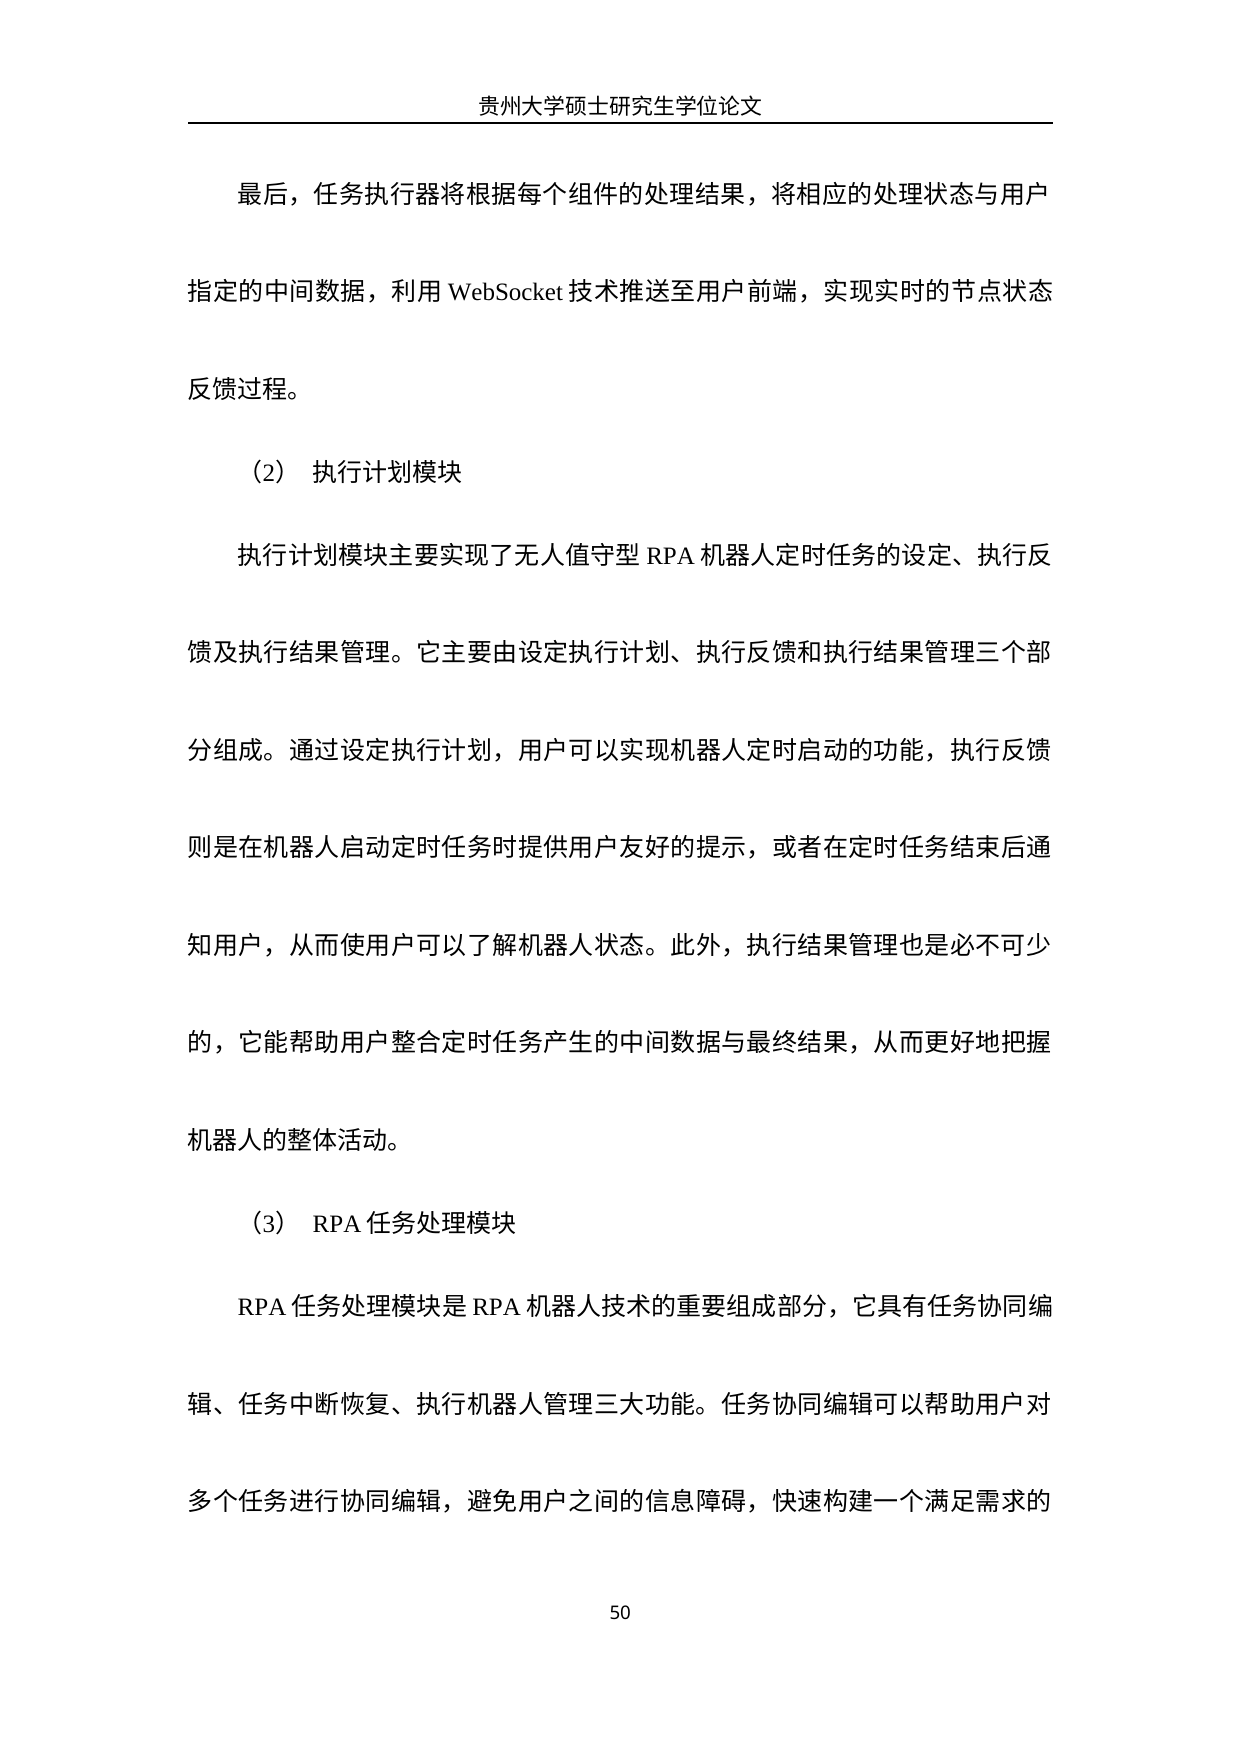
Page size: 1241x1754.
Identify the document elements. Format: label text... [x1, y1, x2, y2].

text 最后，任务执行器将根据每个组件的处理结果，将相应的处理状态与用户指定的中间数据，利用WebSocket技术推送至用户前端，实现实时的节点状态反馈过程。 [187, 160, 1053, 420]
text 执行计划模块主要实现了无人值守型RPA机器人定时任务的设定、执行反馈及执行结果管理。它主要由设定执行计划、执行反馈和执行结果管理三个部分组成。通过设定执行计划，用户可以实现机器人定时启动的功能，执行反馈则是在机器人启动定时任务时提供用户友好的提示，或者在定时任务结束后通知用户，从而使用户可以了解机器人状态。此外，执行结果管理也是必不可少的，它能帮助用户整合定时任务产生的中间数据与最终结果，从而更好地把握机器人的整体活动。 [187, 521, 1053, 1171]
list RPA任务处理模块 [237, 1189, 1053, 1254]
list 执行计划模块 [237, 438, 1053, 503]
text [187, 1272, 1053, 1532]
